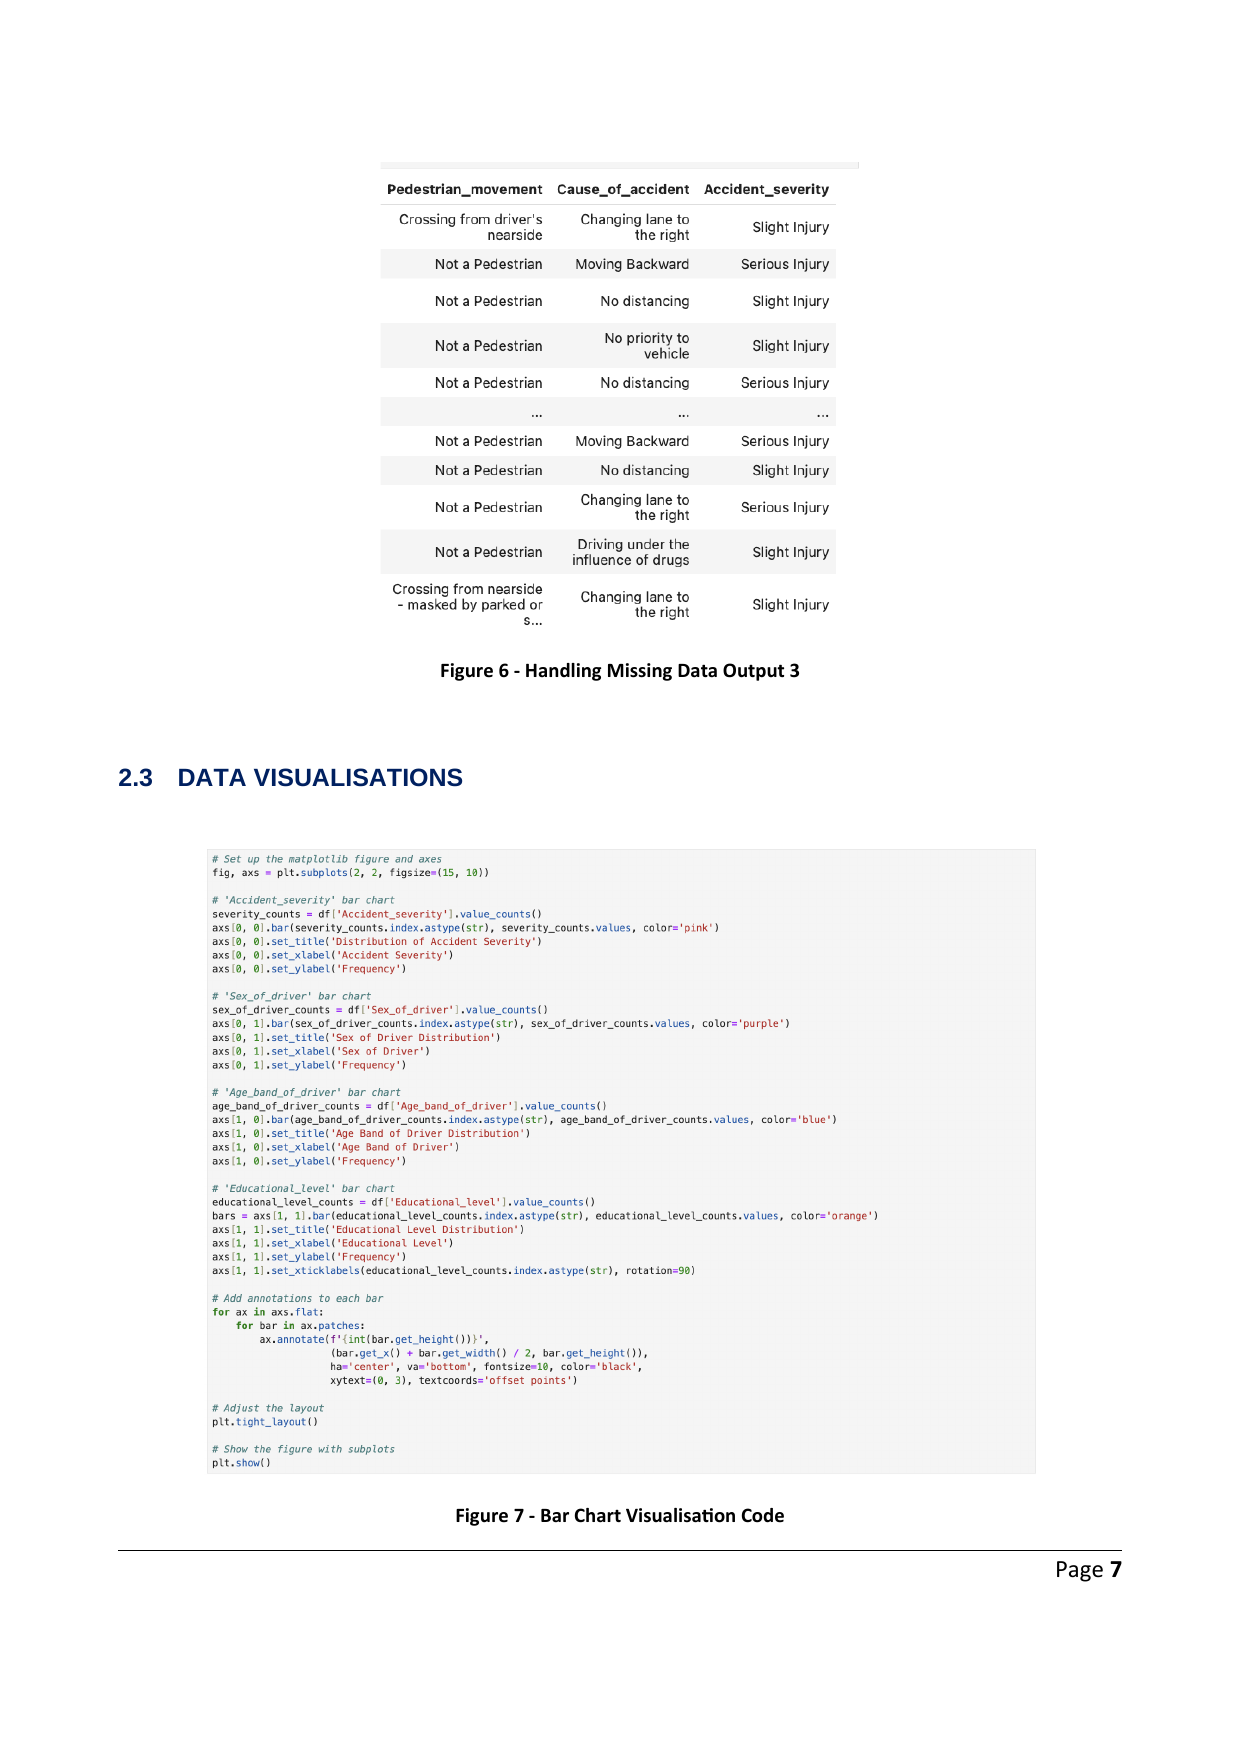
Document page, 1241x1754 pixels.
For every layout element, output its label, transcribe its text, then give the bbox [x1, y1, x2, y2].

text Figure 6 - Handling Missing Data Output 3 [118, 657, 1122, 683]
picture [380, 162, 860, 630]
text Figure 7 - Bar Chart Visualisation Code [118, 1502, 1122, 1528]
subtitle data visualisations [118, 763, 1122, 792]
picture [204, 849, 1037, 1475]
